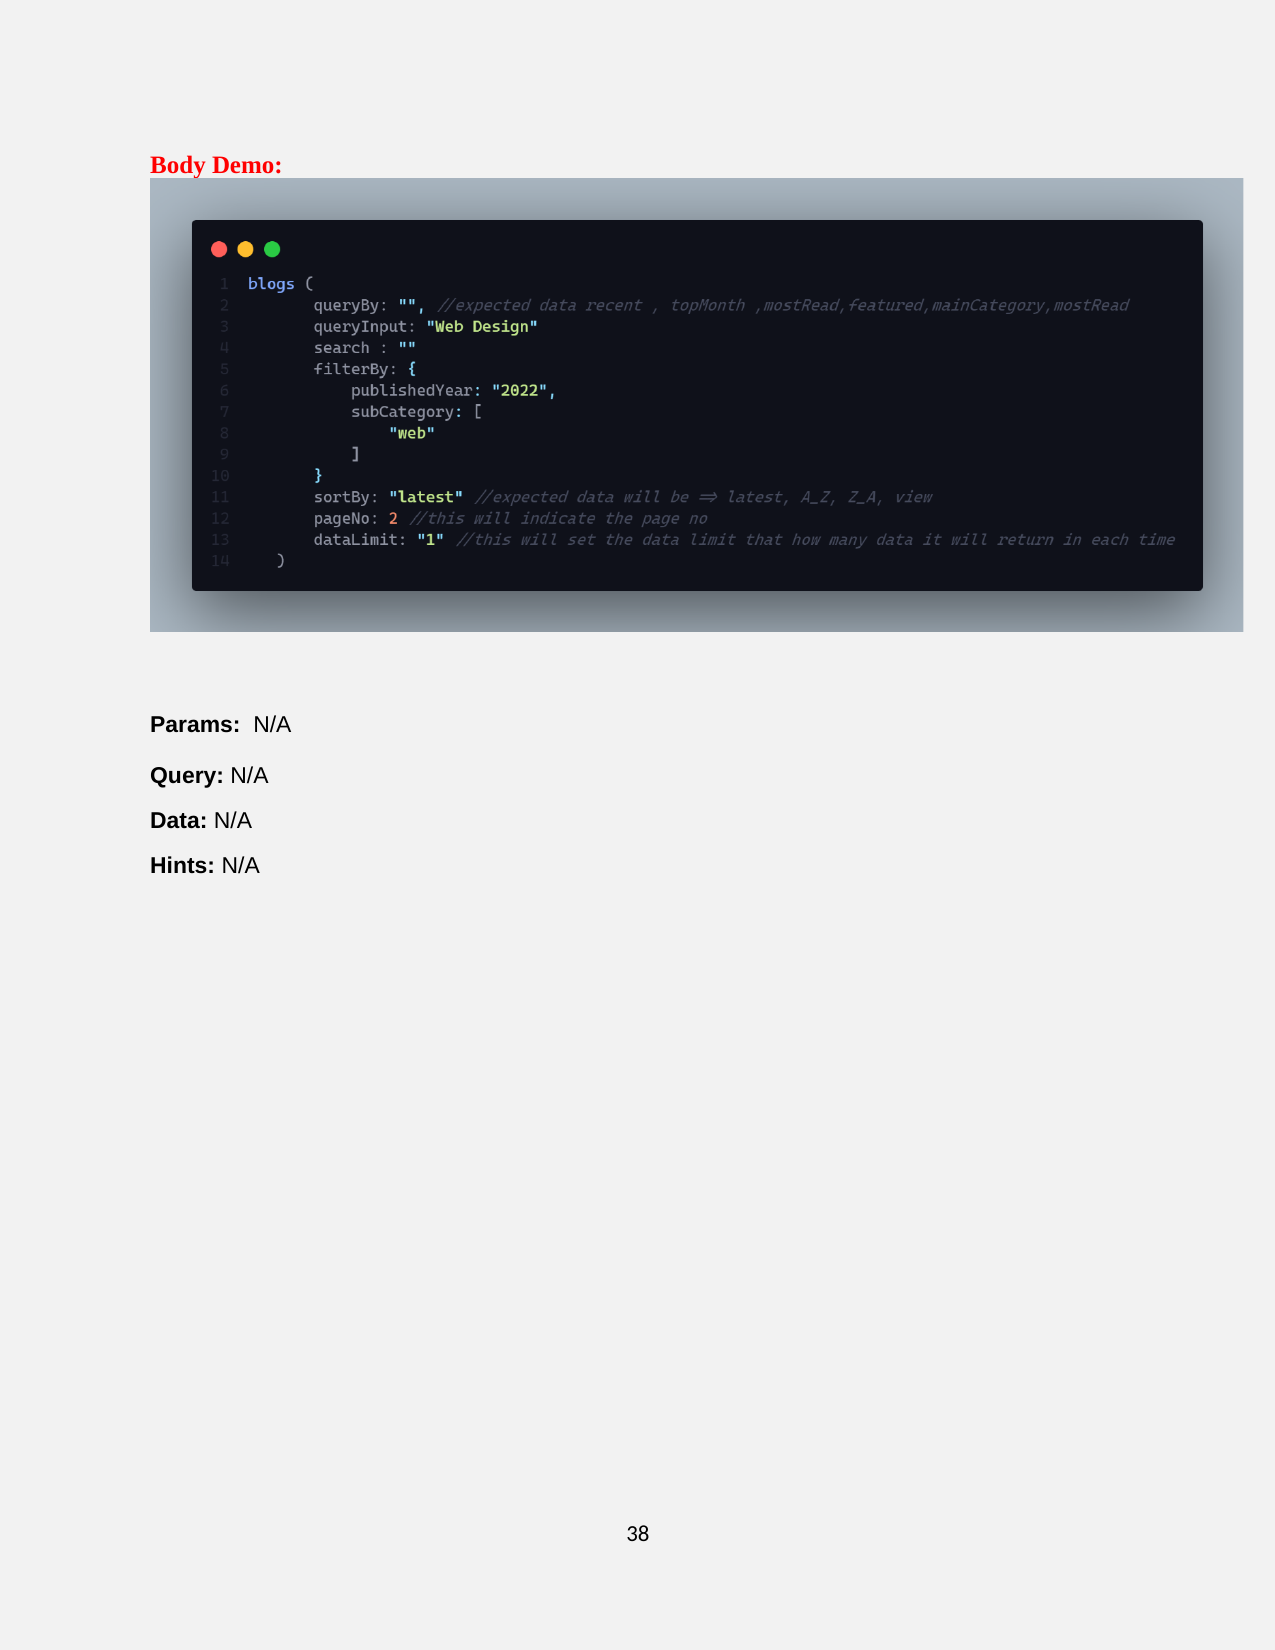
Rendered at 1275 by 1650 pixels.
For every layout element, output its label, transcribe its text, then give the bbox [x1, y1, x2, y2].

text Body Demo: [150, 150, 1125, 178]
picture [150, 178, 1244, 632]
text Data: N/A [150, 807, 1125, 833]
text Query: N/A [150, 762, 1125, 788]
text Params: N/A [150, 711, 1125, 737]
text Hints: N/A [150, 852, 1125, 878]
